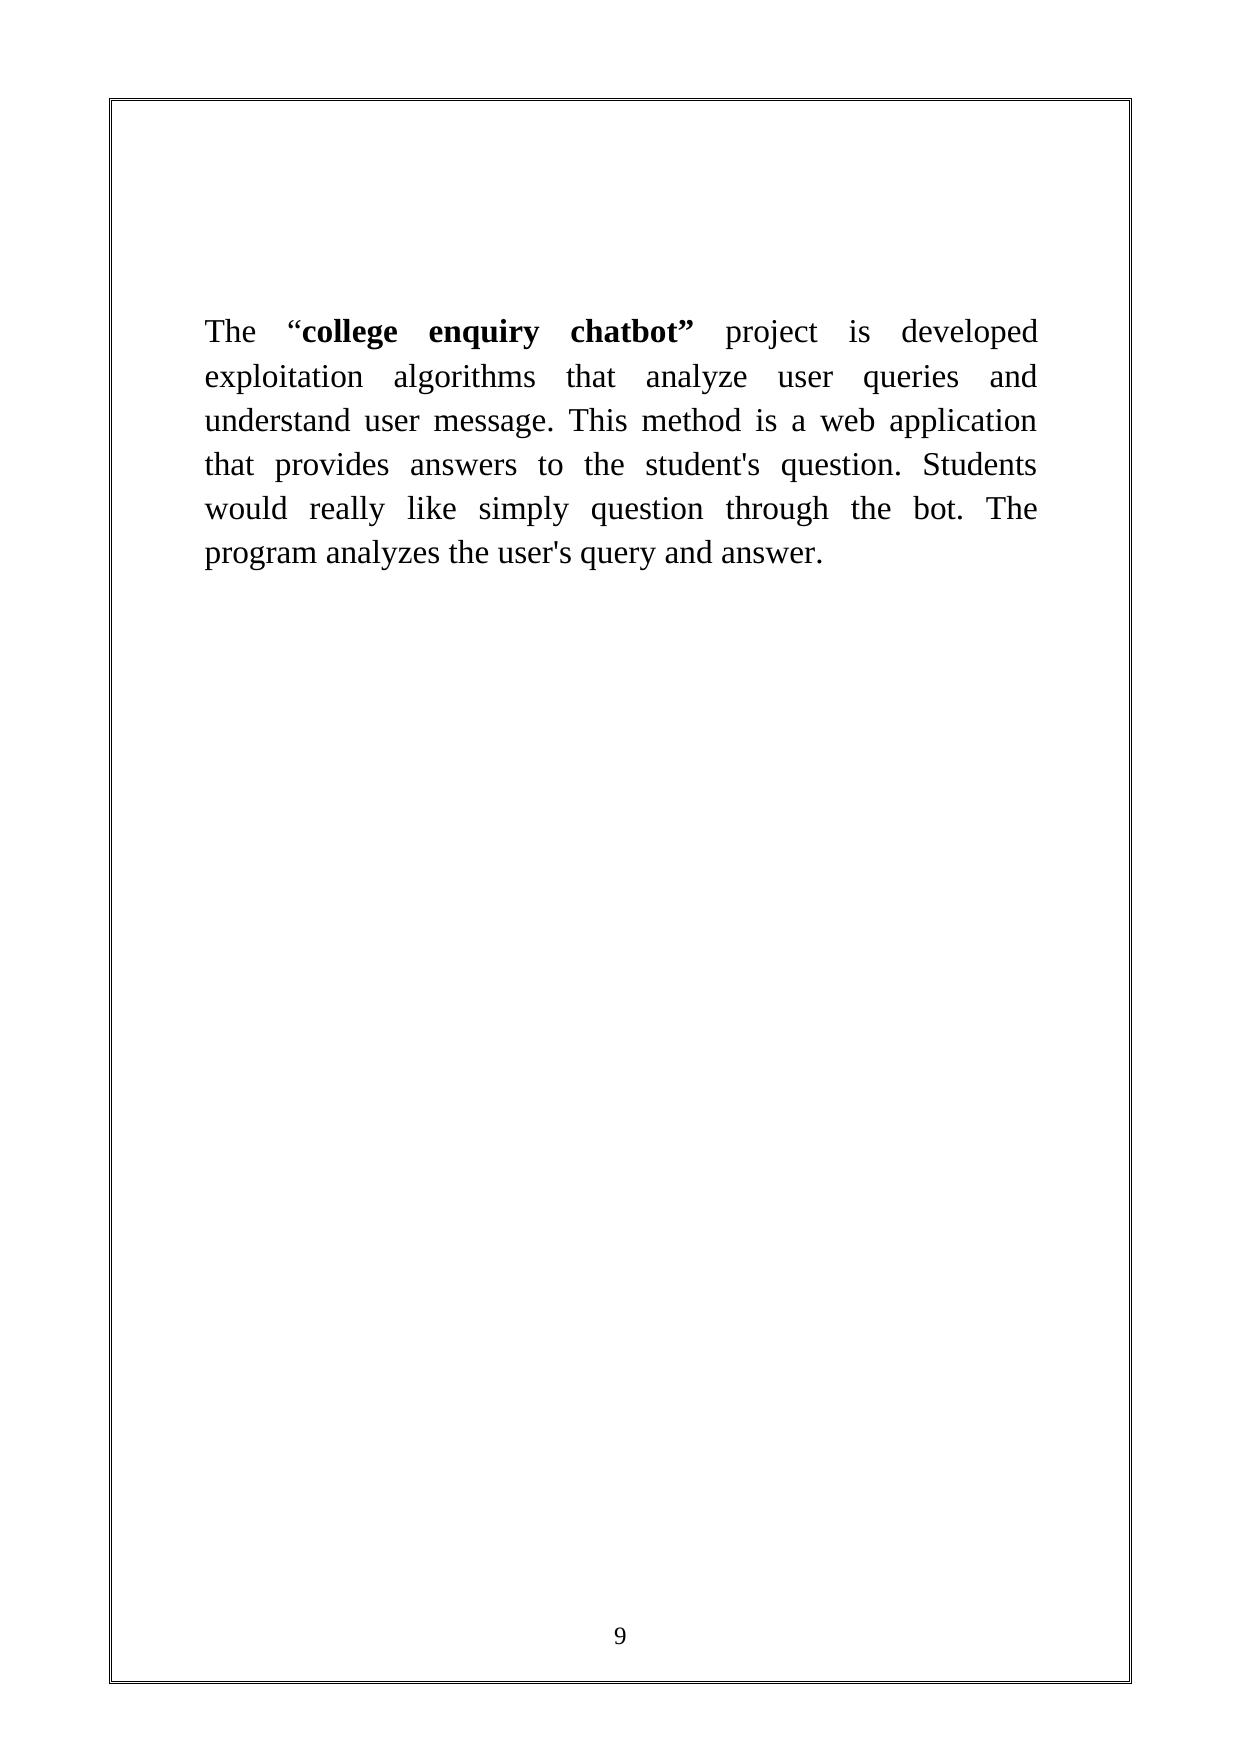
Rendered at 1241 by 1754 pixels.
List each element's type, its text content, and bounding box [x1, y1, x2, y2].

text The “college enquiry chatbot” project is developed exploitation algorithms that analyze user queries and understand user message. This method is a web application that provides answers to the student's question. Students would really like simply question through the bot. The program analyzes the user's query and answer. [204, 312, 1038, 570]
